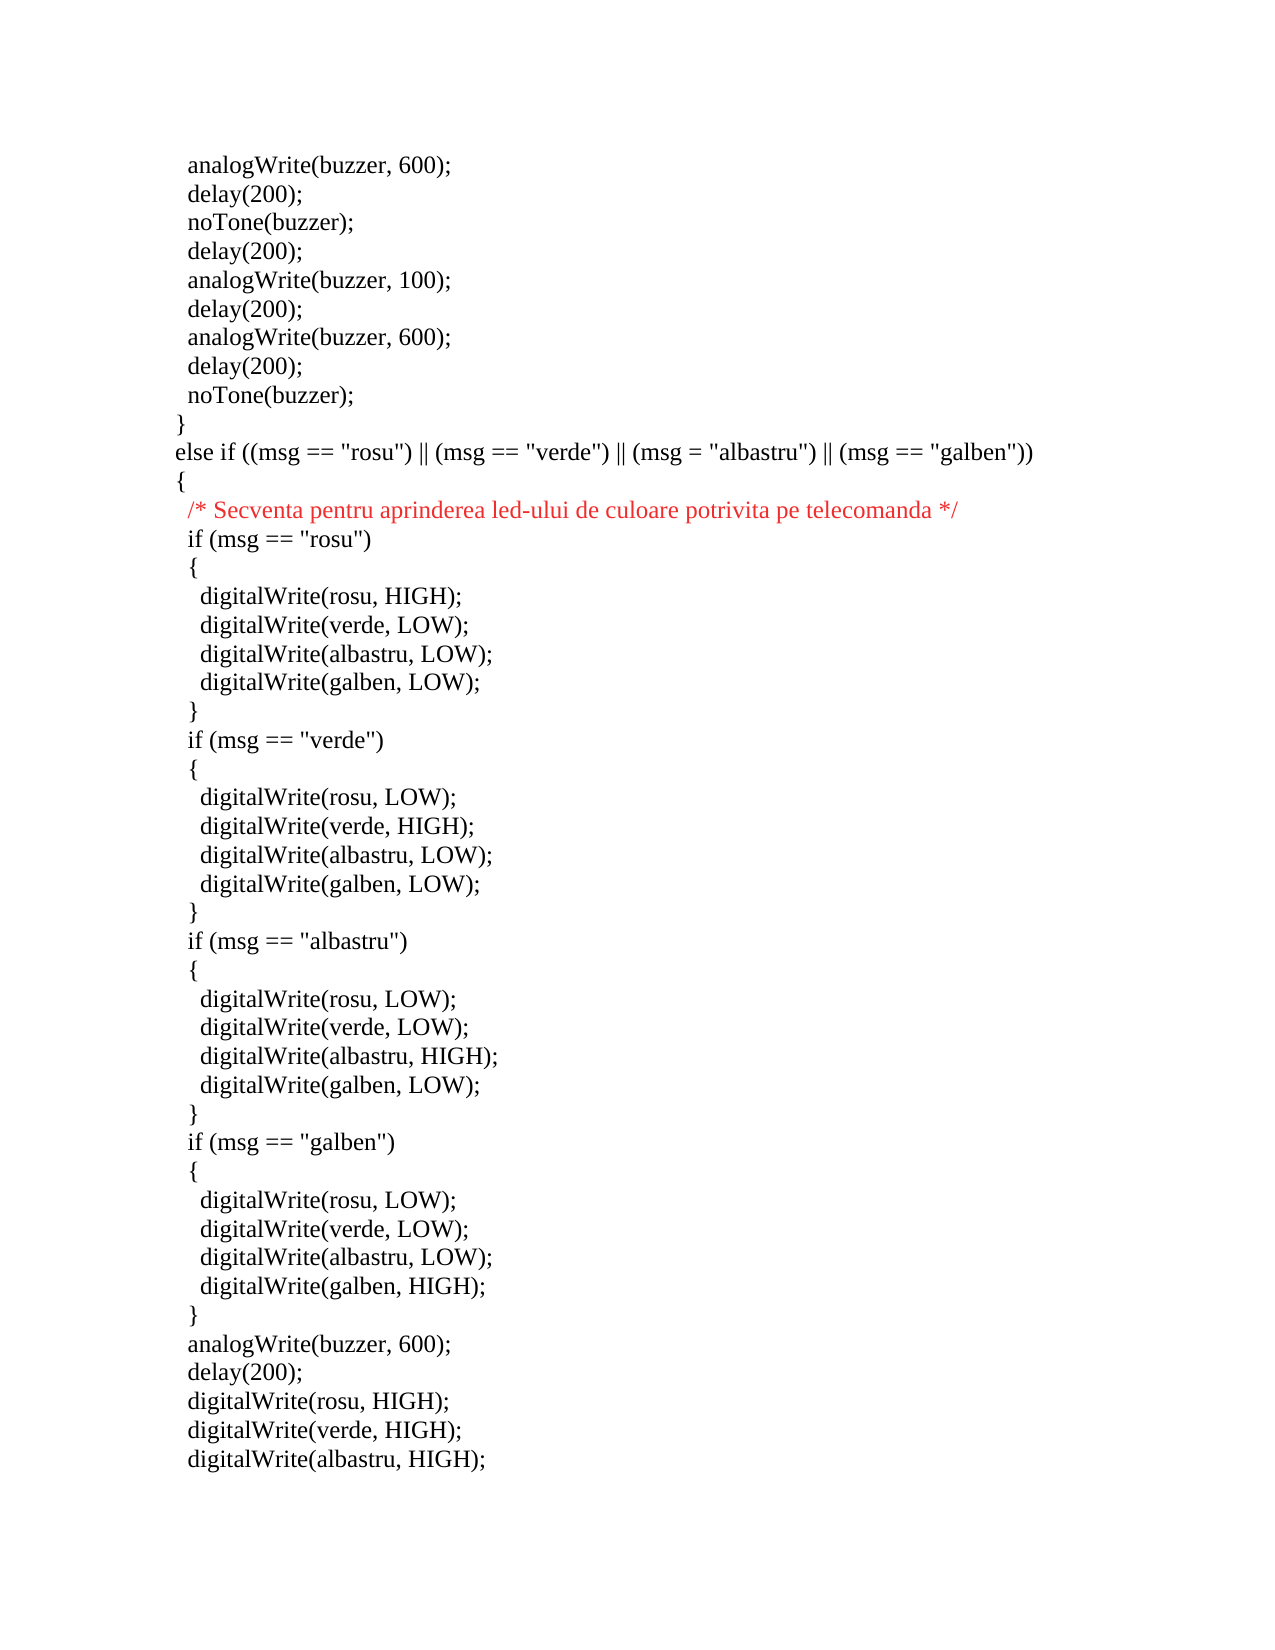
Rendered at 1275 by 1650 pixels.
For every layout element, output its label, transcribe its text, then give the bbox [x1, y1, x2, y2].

text digitalWrite(albastru, LOW); [150, 639, 1125, 667]
text analogWrite(buzzer, 600); [150, 150, 1125, 179]
text digitalWrite(verde, LOW); [150, 1012, 1125, 1041]
text } [150, 1300, 1125, 1329]
text digitalWrite(galben, LOW); [150, 869, 1125, 897]
text digitalWrite(rosu, LOW); [150, 984, 1125, 1012]
text } [150, 1099, 1125, 1127]
text if (msg == "albastru") [150, 926, 1125, 955]
text analogWrite(buzzer, 100); [150, 265, 1125, 294]
text else if ((msg == "rosu") || (msg == "verde") || (msg = "albastru") || (msg == "galben")) [150, 437, 1125, 466]
text delay(200); [150, 294, 1125, 322]
text } [150, 696, 1125, 725]
text analogWrite(buzzer, 600); [150, 1329, 1125, 1357]
text digitalWrite(rosu, HIGH); [150, 581, 1125, 610]
text { [150, 466, 1125, 495]
text { [150, 552, 1125, 581]
text digitalWrite(rosu, HIGH); [150, 1386, 1125, 1415]
text } [150, 897, 1125, 926]
text digitalWrite(galben, LOW); [150, 667, 1125, 696]
text delay(200); [150, 1357, 1125, 1386]
text { [150, 1156, 1125, 1185]
text if (msg == "verde") [150, 725, 1125, 754]
text digitalWrite(albastru, HIGH); [150, 1444, 1125, 1472]
text digitalWrite(verde, LOW); [150, 610, 1125, 639]
text digitalWrite(rosu, LOW); [150, 782, 1125, 811]
text { [150, 754, 1125, 782]
text if (msg == "galben") [150, 1127, 1125, 1156]
text /* Secventa pentru aprinderea led-ului de culoare potrivita pe telecomanda */ [150, 495, 1125, 524]
text digitalWrite(albastru, HIGH); [150, 1041, 1125, 1070]
text digitalWrite(verde, LOW); [150, 1214, 1125, 1242]
text if (msg == "rosu") [150, 524, 1125, 552]
text digitalWrite(rosu, LOW); [150, 1185, 1125, 1214]
text delay(200); [150, 236, 1125, 265]
text noTone(buzzer); [150, 207, 1125, 236]
text delay(200); [150, 179, 1125, 207]
text digitalWrite(verde, HIGH); [150, 811, 1125, 840]
text noTone(buzzer); [150, 380, 1125, 409]
text digitalWrite(albastru, LOW); [150, 840, 1125, 869]
text delay(200); [150, 351, 1125, 380]
text digitalWrite(galben, LOW); [150, 1070, 1125, 1099]
text analogWrite(buzzer, 600); [150, 322, 1125, 351]
text digitalWrite(albastru, LOW); [150, 1242, 1125, 1271]
text { [150, 955, 1125, 984]
text digitalWrite(verde, HIGH); [150, 1415, 1125, 1444]
text } [150, 409, 1125, 437]
text digitalWrite(galben, HIGH); [150, 1271, 1125, 1300]
